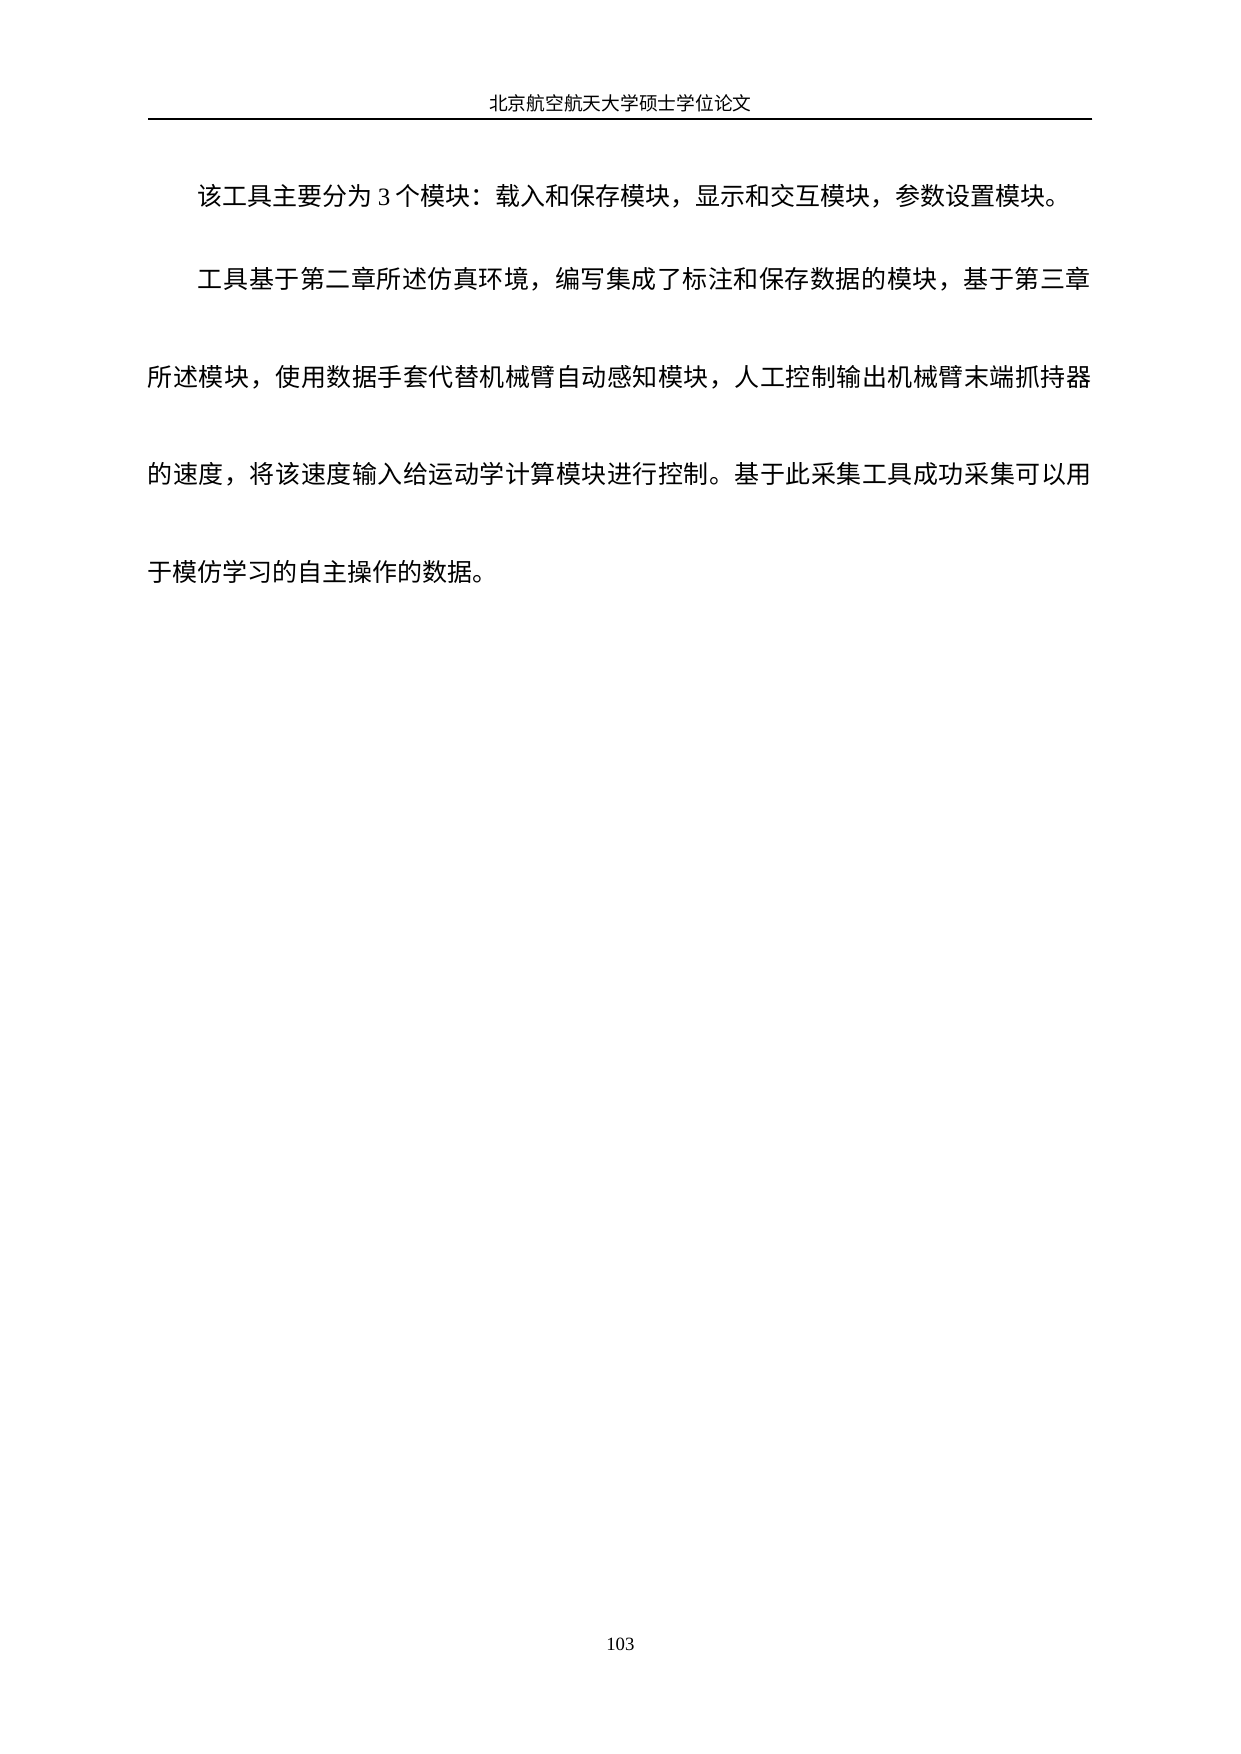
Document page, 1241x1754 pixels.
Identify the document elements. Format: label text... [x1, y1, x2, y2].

text 该工具主要分为3个模块：载入和保存模块，显示和交互模块，参数设置模块。 [148, 162, 1092, 227]
text 工具基于第二章所述仿真环境，编写集成了标注和保存数据的模块，基于第三章所述模块，使用数据手套代替机械臂自动感知模块，人工控制输出机械臂末端抓持器的速度，将该速度输入给运动学计算模块进行控制。基于此采集工具成功采集可以用于模仿学习的自主操作的数据。 [148, 245, 1092, 603]
